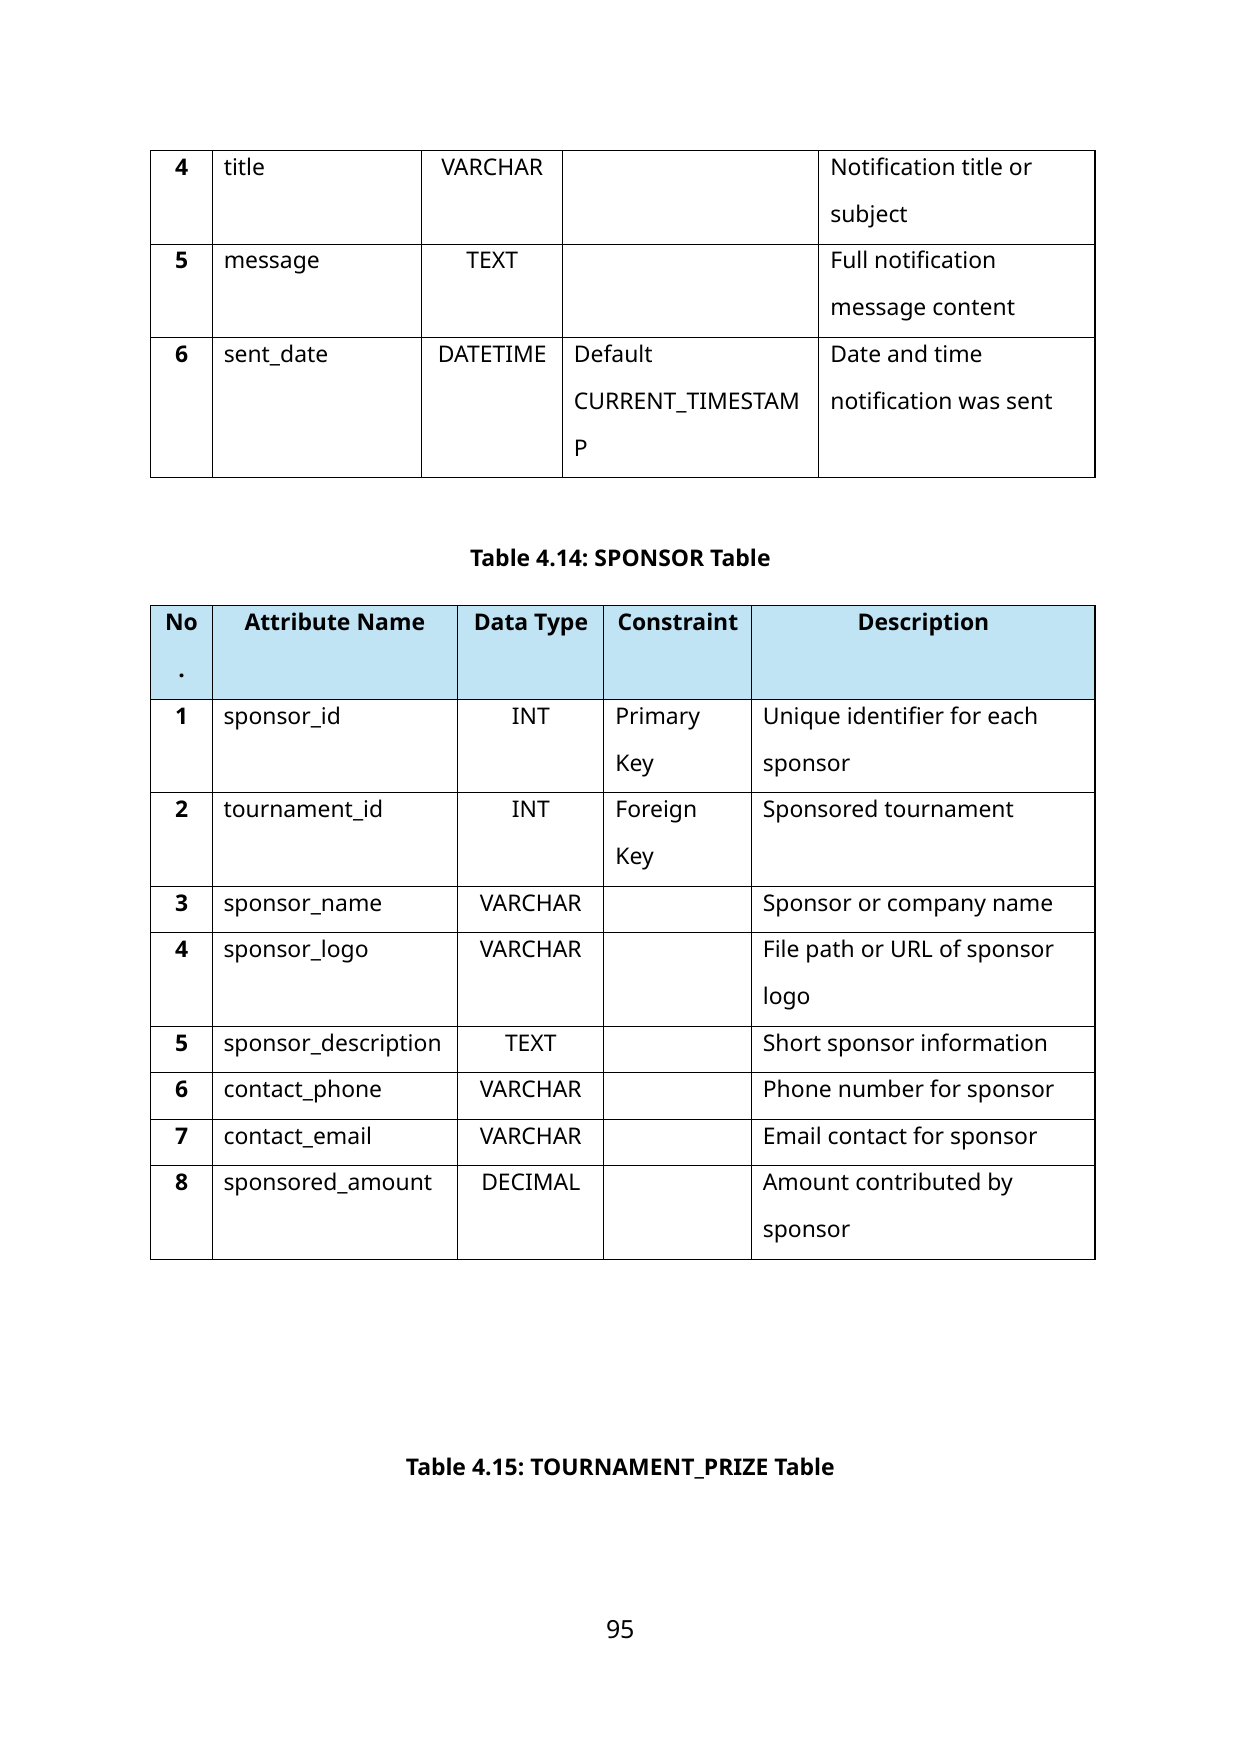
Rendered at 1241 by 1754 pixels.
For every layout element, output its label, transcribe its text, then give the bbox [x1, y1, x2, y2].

table_cell Foreign Key [604, 793, 751, 886]
table_cell 4 [151, 151, 212, 243]
table_cell sent_date [213, 338, 421, 477]
table_cell [563, 151, 818, 243]
table_cell DATETIME [422, 338, 562, 477]
table_cell Unique identifier for each sponsor [752, 700, 1094, 792]
table_header Constraint [604, 606, 751, 699]
table_cell Sponsor or company name [752, 887, 1094, 932]
table_cell 1 [151, 700, 212, 792]
table_cell Email contact for sponsor [752, 1120, 1094, 1165]
table_cell [604, 933, 751, 1026]
table_cell 2 [151, 793, 212, 886]
table_cell [604, 1073, 751, 1119]
table_cell contact_phone [213, 1073, 457, 1119]
table_header Attribute Name [213, 606, 457, 699]
table_cell title [213, 151, 421, 243]
text Table 4.14: SPONSOR Table [150, 542, 1090, 573]
table_header Description [752, 606, 1094, 699]
text Table 4.15: TOURNAMENT_PRIZE Table [150, 1450, 1090, 1482]
table_cell sponsor_description [213, 1027, 457, 1072]
table_cell sponsor_id [213, 700, 457, 792]
table_cell contact_email [213, 1120, 457, 1165]
table_cell 7 [151, 1120, 212, 1165]
table_cell sponsor_logo [213, 933, 457, 1026]
table_cell VARCHAR [458, 933, 603, 1026]
table_cell 3 [151, 887, 212, 932]
table_cell File path or URL of sponsor logo [752, 933, 1094, 1026]
table_cell [604, 1027, 751, 1072]
table_cell [604, 1166, 751, 1259]
table_cell TEXT [422, 245, 562, 337]
table_cell INT [458, 793, 603, 886]
table_cell TEXT [458, 1027, 603, 1072]
table_cell Primary Key [604, 700, 751, 792]
table_header No. [151, 606, 212, 699]
table_cell 5 [151, 1027, 212, 1072]
table_cell VARCHAR [458, 1073, 603, 1119]
table_cell Notification title or subject [819, 151, 1094, 243]
table_cell 8 [151, 1166, 212, 1259]
table_cell INT [458, 700, 603, 792]
table_cell DECIMAL [458, 1166, 603, 1259]
table_cell 4 [151, 933, 212, 1026]
table_cell 5 [151, 245, 212, 337]
table_cell message [213, 245, 421, 337]
table_cell Phone number for sponsor [752, 1073, 1094, 1119]
table_cell Date and time notification was sent [819, 338, 1094, 477]
table_cell tournament_id [213, 793, 457, 886]
table_cell [604, 1120, 751, 1165]
table_cell 6 [151, 338, 212, 477]
table_cell Short sponsor information [752, 1027, 1094, 1072]
table_cell VARCHAR [422, 151, 562, 243]
table_cell Sponsored tournament [752, 793, 1094, 886]
table_cell sponsor_name [213, 887, 457, 932]
table_cell VARCHAR [458, 1120, 603, 1165]
table_cell Default CURRENT_TIMESTAMP [563, 338, 818, 477]
table_header Data Type [458, 606, 603, 699]
table_cell VARCHAR [458, 887, 603, 932]
table_cell Amount contributed by sponsor [752, 1166, 1094, 1259]
table_cell 6 [151, 1073, 212, 1119]
table_cell sponsored_amount [213, 1166, 457, 1259]
table_cell Full notification message content [819, 245, 1094, 337]
table_cell [604, 887, 751, 932]
table_cell [563, 245, 818, 337]
